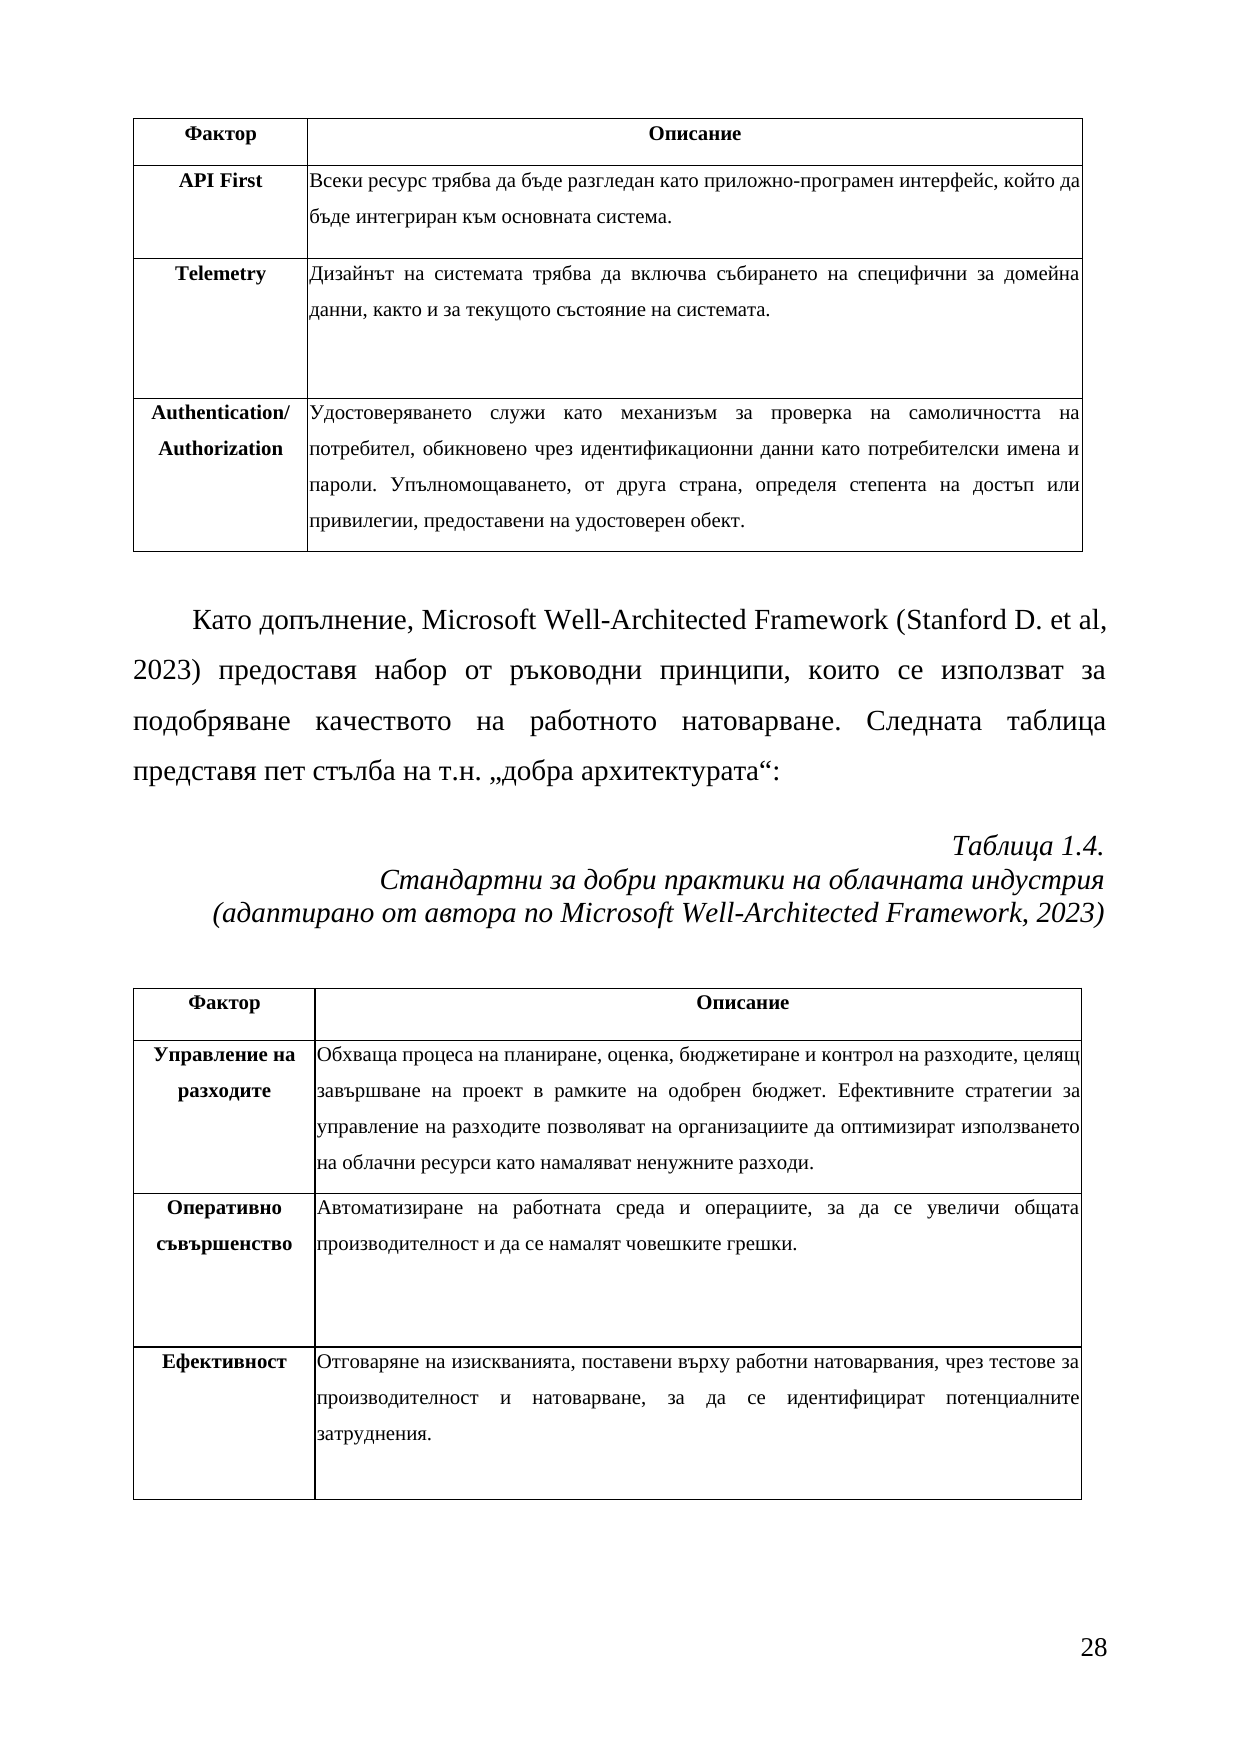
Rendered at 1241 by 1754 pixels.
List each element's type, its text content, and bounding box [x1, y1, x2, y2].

table_cell API First [134, 166, 307, 258]
title Таблица 1.4. Стандартни за добри практики на облачната индустрия (адаптирано от автора по Microsoft Well-Architected Framework, 2023) [133, 828, 1107, 929]
table_header Фактор [134, 119, 307, 165]
table_cell Управление на разходите [134, 1041, 314, 1192]
table_cell Автоматизиране на работната среда и операциите, за да се увеличи общата производителност и да се намалят човешките грешки. [316, 1194, 1081, 1346]
table_cell Оперативно съвършенство [134, 1194, 314, 1346]
table_cell Telemetry [134, 259, 307, 398]
table_cell Authentication/ Authorization [134, 399, 307, 551]
table_cell Дизайнът на системата трябва да включва събирането на специфични за домейна данни, както и за текущото състояние на системата. [308, 259, 1082, 398]
table_cell Отговаряне на изискванията, поставени върху работни натоварвания, чрез тестове за производителност и натоварване, за да се идентифицират потенциалните затруднения. [316, 1348, 1081, 1499]
table_cell Удостоверяването служи като механизъм за проверка на самоличността на потребител, обикновено чрез идентификационни данни като потребителски имена и пароли. Упълномощаването, от друга страна, определя степента на достъп или привилегии, предоставени на удостоверен обект. [308, 399, 1082, 551]
text Като допълнение, Microsoft Well-Architected Framework (Stanford D. et al, 2023) предоставя набор от ръководни принципи, които се използват за подобряване качеството на работното натоварване. Следната таблица представя пет стълба на т.н. „добра архитектурата“: [133, 602, 1107, 787]
table_cell Обхваща процеса на планиране, оценка, бюджетиране и контрол на разходите, целящ завършване на проект в рамките на одобрен бюджет. Ефективните стратегии за управление на разходите позволяват на организациите да оптимизират използването на облачни ресурси като намаляват ненужните разходи. [316, 1041, 1081, 1192]
table_cell Ефективност [134, 1348, 314, 1499]
table_header Фактор [134, 989, 314, 1039]
table_cell Всеки ресурс трябва да бъде разгледан като приложно-програмен интерфейс, който да бъде интегриран към основната система. [308, 166, 1082, 258]
table_header Описание [308, 119, 1082, 165]
table_header Описание [316, 989, 1081, 1039]
